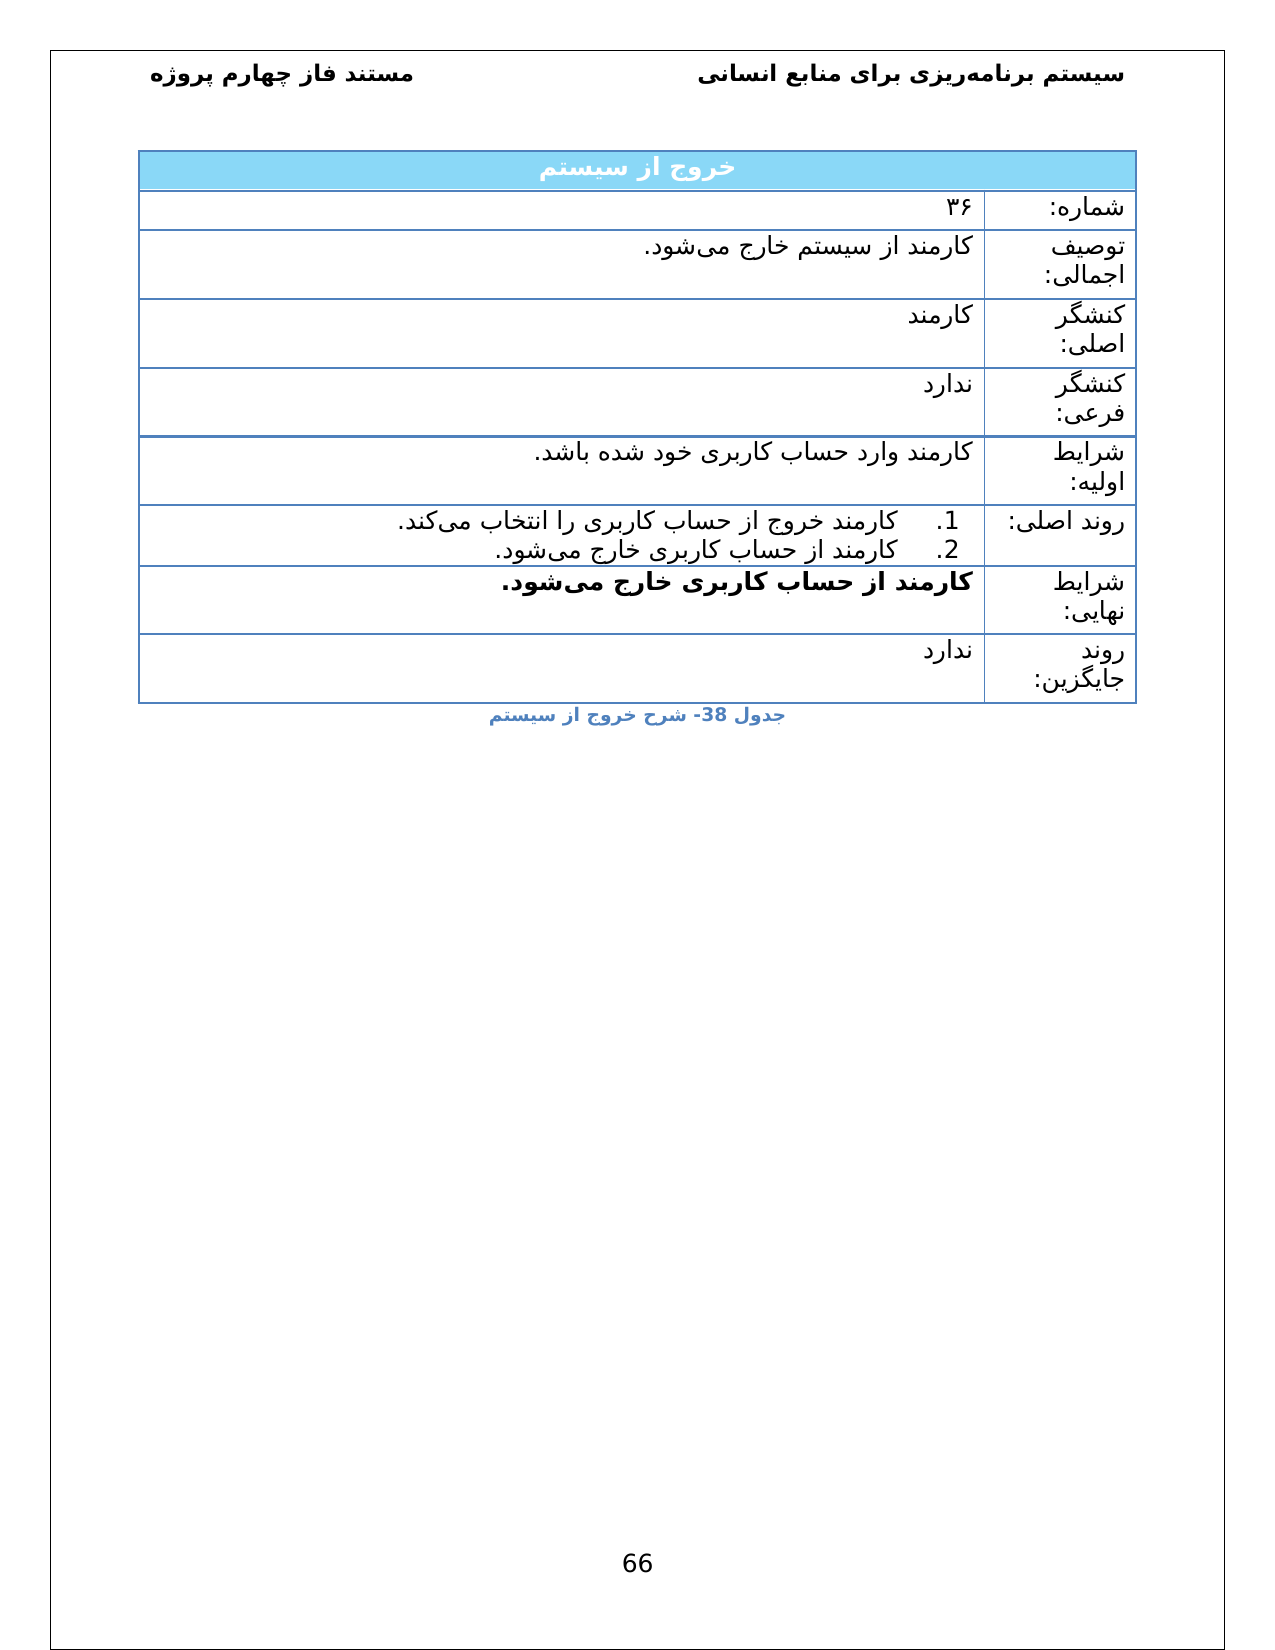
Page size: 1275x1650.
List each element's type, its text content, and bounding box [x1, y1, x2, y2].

table_header خروج از سیستم [140, 152, 1135, 189]
table_cell ندارد [140, 635, 984, 702]
table_cell کنشگر فرعی: [985, 369, 1135, 435]
table_cell شرایط نهایی: [985, 567, 1135, 633]
table_cell کنشگر اصلی: [985, 300, 1135, 367]
table_cell ندارد [140, 369, 984, 435]
text جدول 38- شرح خروج از سیستم [150, 704, 1125, 726]
table_cell کارمند [140, 300, 984, 367]
table_cell شرایط اولیه: [985, 438, 1135, 504]
table_cell کارمند خروج از حساب کاربری را انتخاب می‌کند. کارمند از حساب کاربری خارج می‌شود. [140, 506, 984, 564]
table_cell روند جایگزین: [985, 635, 1135, 702]
table_cell شماره: [985, 192, 1135, 229]
table_cell ۳۶ [140, 192, 984, 229]
table_cell کارمند از سیستم خارج می‌شود. [140, 231, 984, 298]
table_cell توصیف اجمالی: [985, 231, 1135, 298]
table_cell روند اصلی: [985, 506, 1135, 564]
table_cell کارمند از حساب کاربری خارج می‌شود. [140, 567, 984, 633]
table_cell کارمند وارد حساب کاربری خود شده باشد. [140, 438, 984, 504]
